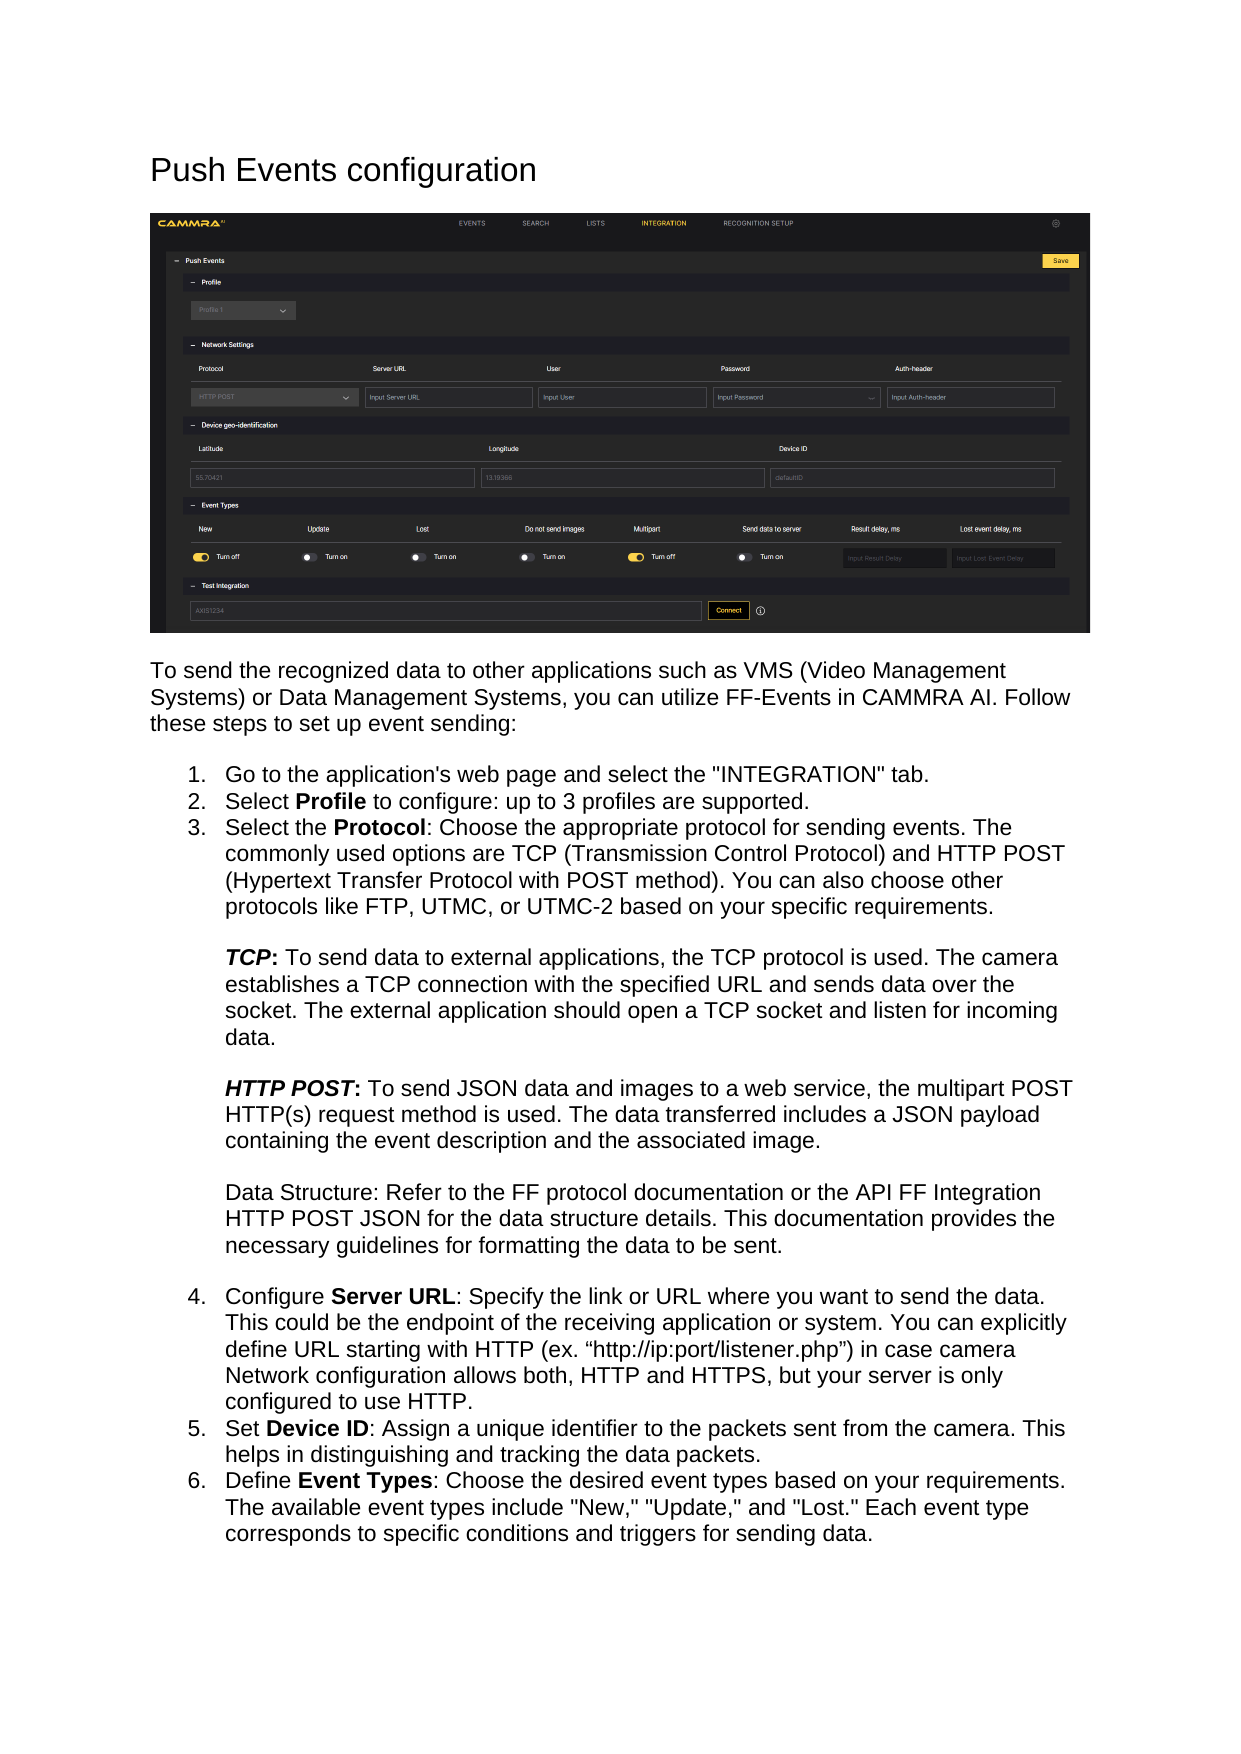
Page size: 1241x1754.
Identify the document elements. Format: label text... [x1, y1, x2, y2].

list Set Device ID: Assign a unique identifier to the packets sent from the camera. This helps in distinguishing and tracking the data packets. [187, 1415, 1090, 1467]
list Select the Protocol: Choose the appropriate protocol for sending events. The commonly used options are TCP (Transmission Control Protocol) and HTTP POST (Hypertext Transfer Protocol with POST method). You can also choose other protocols like FTP, UTMC, or UTMC-2 based on your specific requirements. [187, 814, 1090, 919]
text HTTP POST: To send JSON data and images to a web service, the multipart POST HTTP(s) request method is used. The data transferred includes a JSON payload containing the event description and the associated image. [225, 1075, 1090, 1154]
picture [150, 213, 1091, 633]
text Data Structure: Refer to the FF protocol documentation or the API FF Integration HTTP POST JSON for the data structure details. This documentation provides the necessary guidelines for formatting the data to be sent. [225, 1179, 1090, 1258]
subtitle Push Events configuration [150, 150, 1090, 188]
text To send the recognized data to other applications such as VMS (Video Management Systems) or Data Management Systems, you can utilize FF-Events in CAMMRA AI. Follow these steps to set up event sending: [150, 657, 1090, 736]
text TCP: To send data to external applications, the TCP protocol is used. The camera establishes a TCP connection with the specified URL and sends data over the socket. The external application should open a TCP socket and listen for incoming data. [225, 944, 1090, 1050]
list Go to the application's web page and select the "INTEGRATION" tab. [187, 761, 1090, 788]
list Configure Server URL: Specify the link or URL where you want to send the data. This could be the endpoint of the receiving application or system. You can explicitly define URL starting with HTTP (ex. “http://ip:port/listener.php”) in case camera Network configuration allows both, HTTP and HTTPS, but your server is only configured to use HTTP. [187, 1283, 1090, 1415]
list Select Profile to configure: up to 3 profiles are supported. [187, 788, 1090, 814]
list Define Event Types: Choose the desired event types based on your requirements. The available event types include "New," "Update," and "Lost." Each event type corresponds to specific conditions and triggers for sending data. [187, 1467, 1090, 1546]
